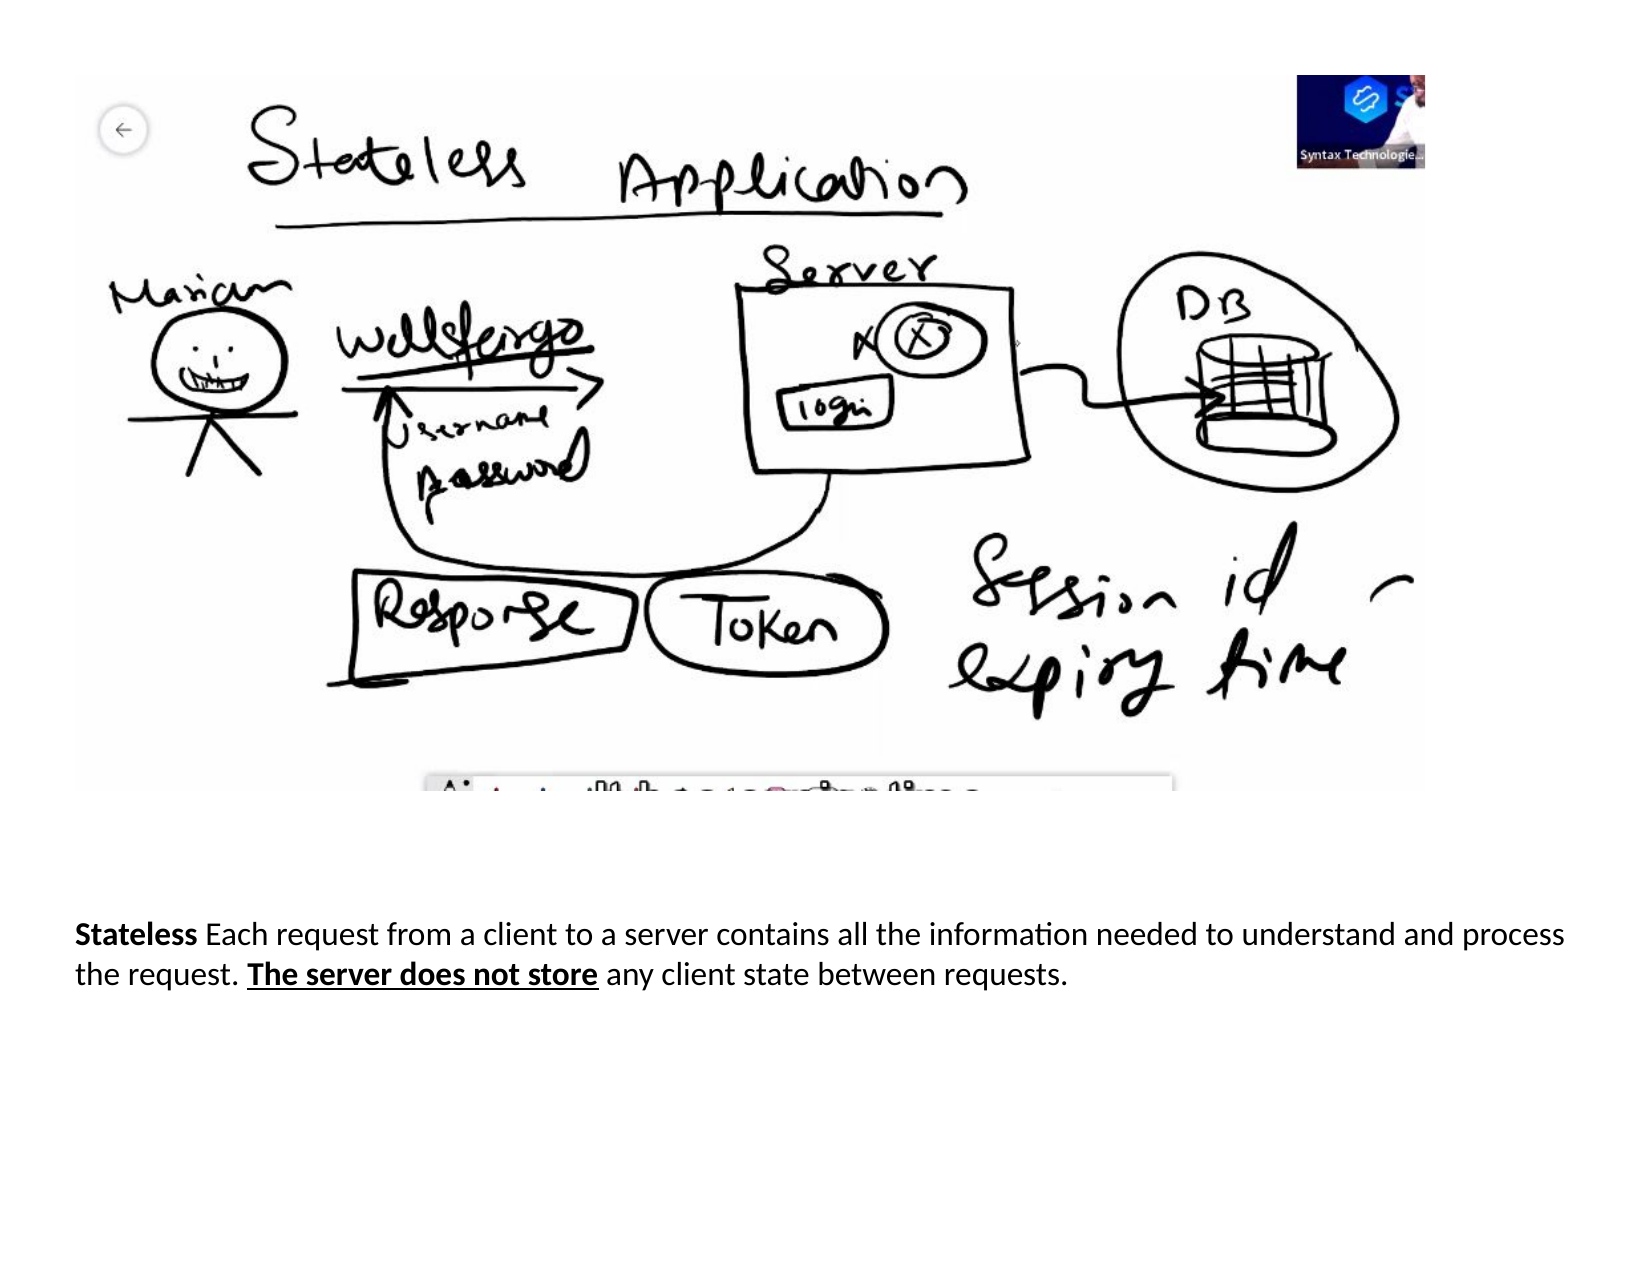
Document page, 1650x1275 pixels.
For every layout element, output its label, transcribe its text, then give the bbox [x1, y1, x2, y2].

picture [75, 75, 1425, 791]
text Stateless Each request from a client to a server contains all the information needed to understand and process the request. The server does not store any client state between requests. [75, 913, 1575, 994]
